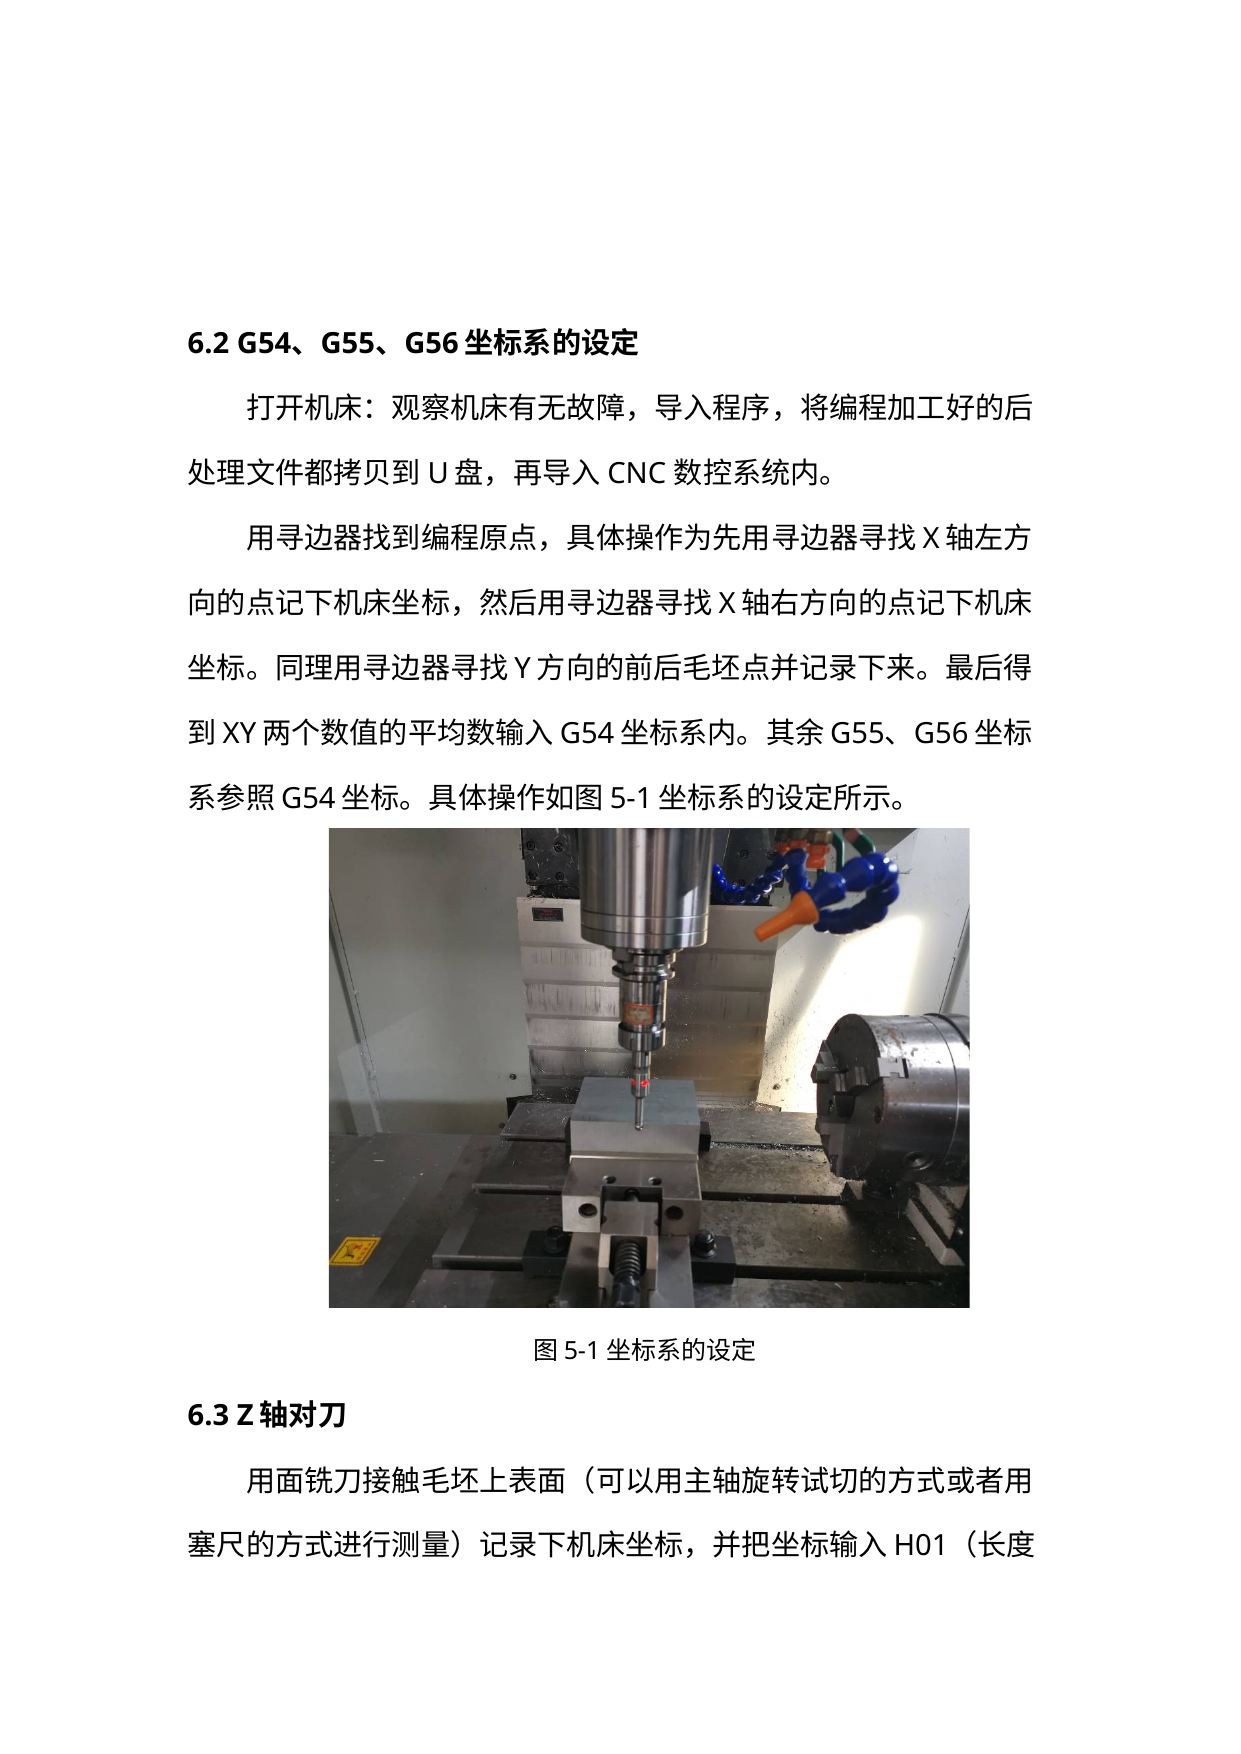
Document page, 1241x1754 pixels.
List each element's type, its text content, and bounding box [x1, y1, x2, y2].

text 图5-1 坐标系的设定 [187, 1316, 1053, 1381]
text 打开机床：观察机床有无故障，导入程序，将编程加工好的后处理文件都拷贝到 U盘，再导入 CNC 数控系统内。 [187, 373, 1053, 503]
text 用寻边器找到编程原点，具体操作为先用寻边器寻找X轴左方向的点记下机床坐标，然后用寻边器寻找X轴右方向的点记下机床坐标。同理用寻边器寻找Y方向的前后毛坯点并记录下来。最后得到XY两个数值的平均数输入G54坐标系内。其余G55、G56坐标系参照G54坐标。具体操作如图5-1坐标系的设定所示。 [187, 503, 1053, 828]
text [187, 1446, 1053, 1576]
text 6.2 G54、G55、G56坐标系的设定 [187, 308, 1053, 373]
text 6.3 Z轴对刀 [187, 1381, 1053, 1446]
picture [328, 828, 970, 1308]
